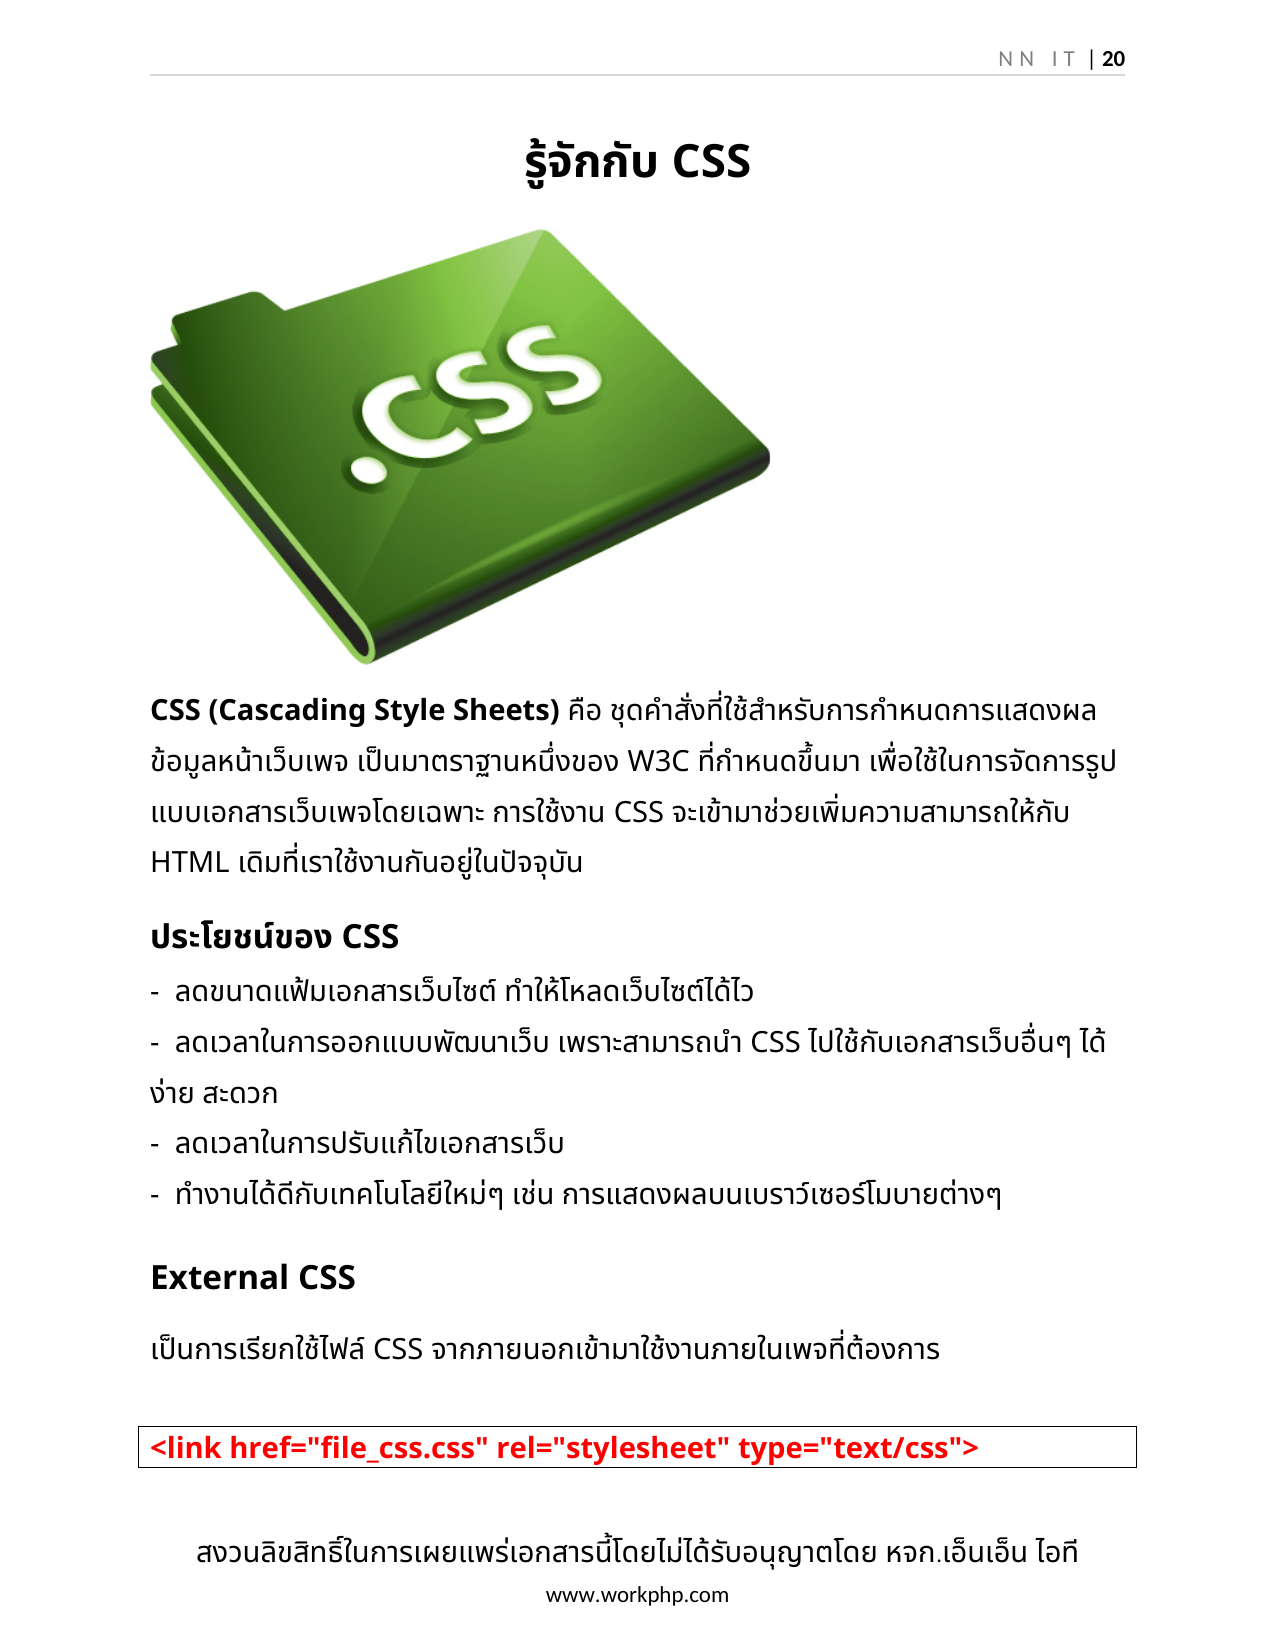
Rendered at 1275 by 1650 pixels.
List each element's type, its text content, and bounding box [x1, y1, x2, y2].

text เป็นการเรียกใช้ไฟล์ CSS จากภายนอกเข้ามาใช้งานภายในเพจที่ต้องการ [150, 1328, 1125, 1401]
table_header <link href="file_css.css" rel="stylesheet" type="text/css"> [139, 1427, 1136, 1467]
picture [150, 229, 771, 665]
text ประโยชน์ของ CSS - ลดขนาดแฟ้มเอกสารเว็บไซต์ ทำให้โหลดเว็บไซต์ได้ไว - ลดเวลาในการออกแบบพัฒนาเว็บ เพราะสามารถนำ CSS ไปใช้กับเอกสารเว็บอื่นๆ ได้ง่าย สะดวก - ลดเวลาในการปรับแก้ไขเอกสารเว็บ - ทำงานได้ดีกับเทคโนโลยีใหม่ๆ เช่น การแสดงผลบนเบราว์เซอร์โมบายต่างๆ [150, 913, 1125, 1218]
text External CSS [150, 1254, 1125, 1299]
text CSS (Cascading Style Sheets) คือ ชุดคำสั่งที่ใช้สำหรับการกำหนดการแสดงผลข้อมูลหน้าเว็บเพจ เป็นมาตราฐานหนึ่งของ W3C ที่กำหนดขึ้นมา เพื่อใช้ในการจัดการรูปแบบเอกสารเว็บเพจโดยเฉพาะ การใช้งาน CSS จะเข้ามาช่วยเพิ่มความสามารถให้กับ HTML เดิมที่เราใช้งานกันอยู่ในปัจจุบัน [150, 689, 1125, 886]
text รู้จักกับ CSS [150, 129, 1125, 198]
